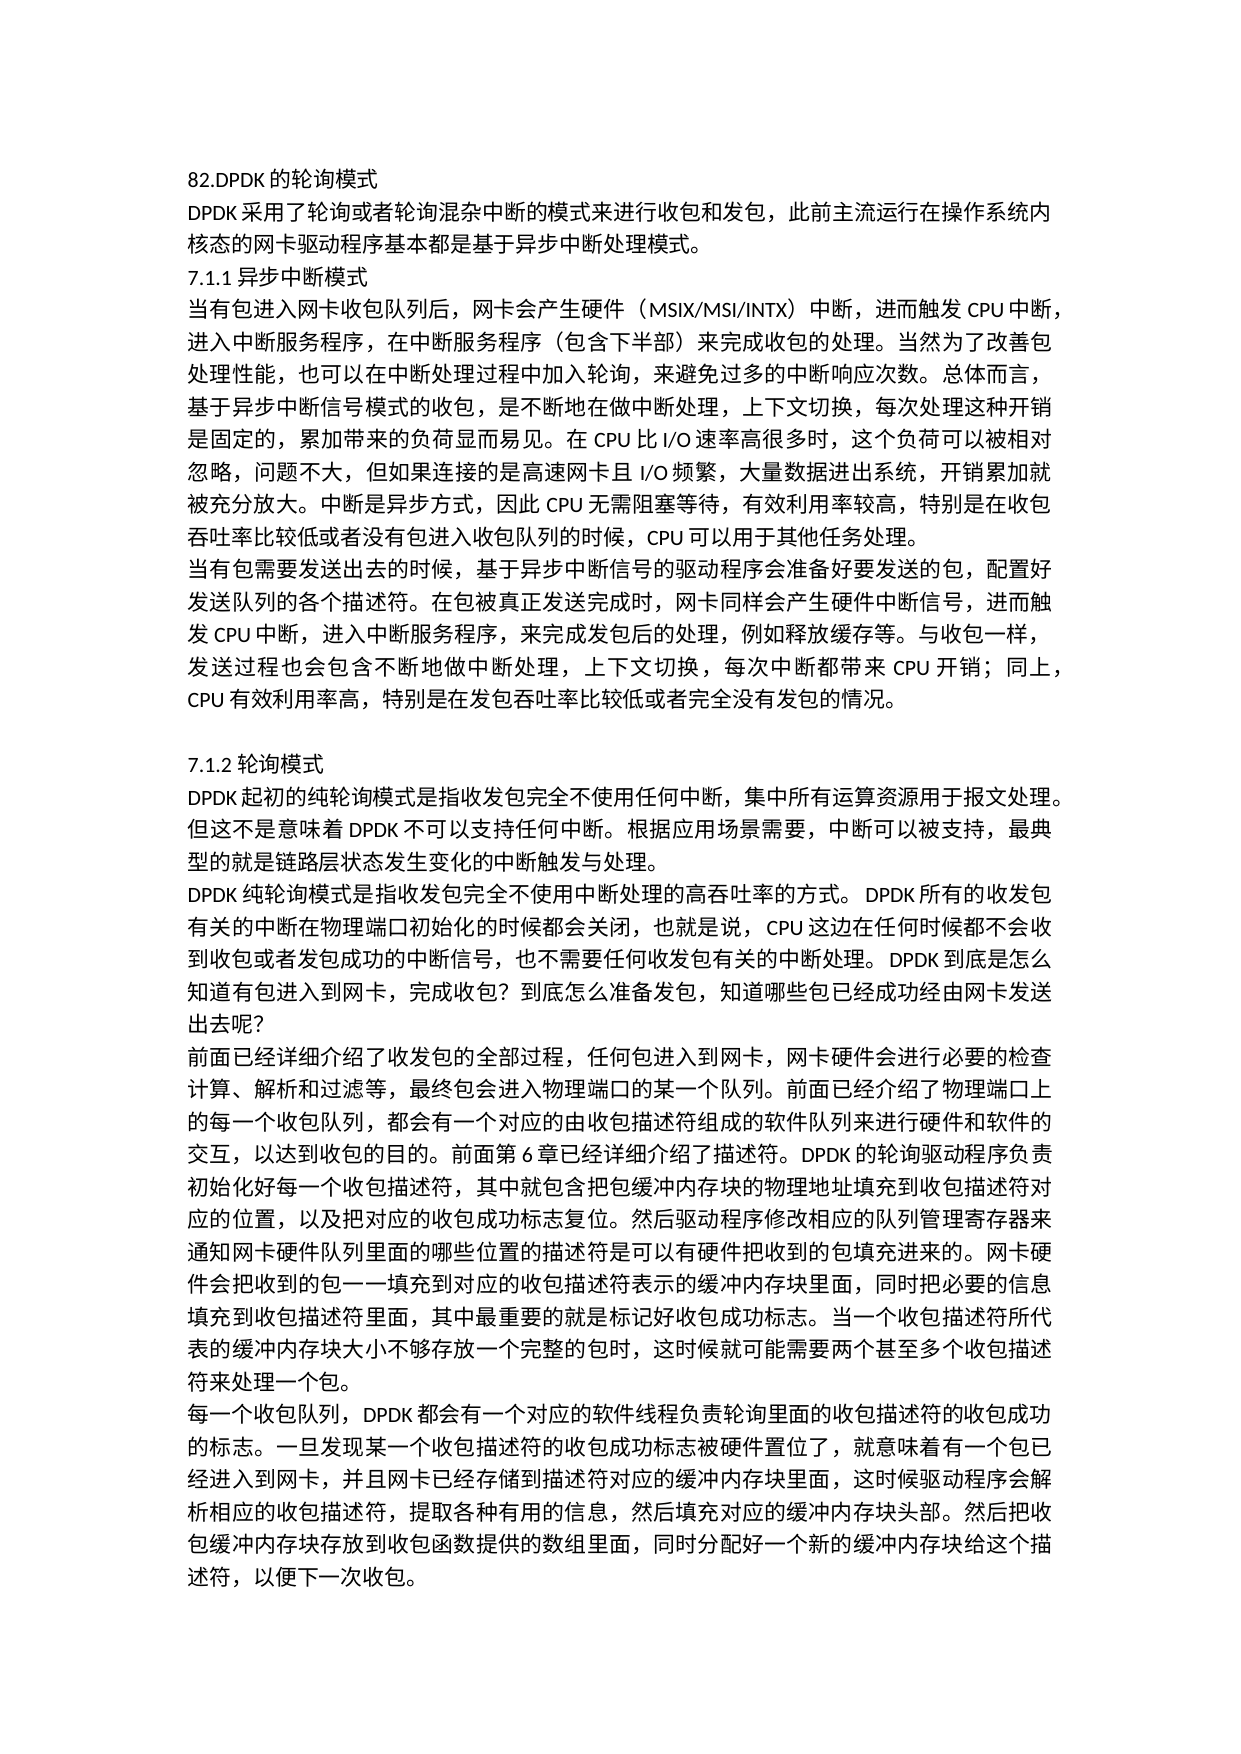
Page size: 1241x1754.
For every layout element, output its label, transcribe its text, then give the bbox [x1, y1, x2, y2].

text DPDK采用了轮询或者轮询混杂中断的模式来进行收包和发包，此前主流运行在操作系统内核态的网卡驱动程序基本都是基于异步中断处理模式。 [187, 194, 1053, 259]
text 7.1.2 轮询模式 [187, 747, 1053, 779]
text 7.1.1 异步中断模式 [187, 259, 1053, 292]
text 当有包需要发送出去的时候，基于异步中断信号的驱动程序会准备好要发送的包，配置好发送队列的各个描述符。在包被真正发送完成时，网卡同样会产生硬件中断信号，进而触发CPU中断，进入中断服务程序，来完成发包后的处理，例如释放缓存等。与收包一样，发送过程也会包含不断地做中断处理，上下文切换，每次中断都带来CPU开销；同上，CPU有效利用率高，特别是在发包吞吐率比较低或者完全没有发包的情况。 [187, 552, 1053, 714]
text 前面已经详细介绍了收发包的全部过程，任何包进入到网卡，网卡硬件会进行必要的检查、计算、解析和过滤等，最终包会进入物理端口的某一个队列。前面已经介绍了物理端口上的每一个收包队列，都会有一个对应的由收包描述符组成的软件队列来进行硬件和软件的交互，以达到收包的目的。前面第6章已经详细介绍了描述符。DPDK的轮询驱动程序负责初始化好每一个收包描述符，其中就包含把包缓冲内存块的物理地址填充到收包描述符对应的位置，以及把对应的收包成功标志复位。然后驱动程序修改相应的队列管理寄存器来通知网卡硬件队列里面的哪些位置的描述符是可以有硬件把收到的包填充进来的。网卡硬件会把收到的包一一填充到对应的收包描述符表示的缓冲内存块里面，同时把必要的信息填充到收包描述符里面，其中最重要的就是标记好收包成功标志。当一个收包描述符所代表的缓冲内存块大小不够存放一个完整的包时，这时候就可能需要两个甚至多个收包描述符来处理一个包。 [187, 1039, 1053, 1397]
text 82.DPDK的轮询模式 [187, 162, 1053, 194]
text 当有包进入网卡收包队列后，网卡会产生硬件（MSIX/MSI/INTX）中断，进而触发CPU中断，进入中断服务程序，在中断服务程序（包含下半部）来完成收包的处理。当然为了改善包处理性能，也可以在中断处理过程中加入轮询，来避免过多的中断响应次数。总体而言，基于异步中断信号模式的收包，是不断地在做中断处理，上下文切换，每次处理这种开销是固定的，累加带来的负荷显而易见。在CPU比I/O速率高很多时，这个负荷可以被相对忽略，问题不大，但如果连接的是高速网卡且I/O频繁，大量数据进出系统，开销累加就被充分放大。中断是异步方式，因此CPU无需阻塞等待，有效利用率较高，特别是在收包吞吐率比较低或者没有包进入收包队列的时候，CPU可以用于其他任务处理。 [187, 292, 1053, 552]
text DPDK起初的纯轮询模式是指收发包完全不使用任何中断，集中所有运算资源用于报文处理。但这不是意味着DPDK不可以支持任何中断。根据应用场景需要，中断可以被支持，最典型的就是链路层状态发生变化的中断触发与处理。 [187, 779, 1053, 877]
text 每一个收包队列，DPDK都会有一个对应的软件线程负责轮询里面的收包描述符的收包成功的标志。一旦发现某一个收包描述符的收包成功标志被硬件置位了，就意味着有一个包已经进入到网卡，并且网卡已经存储到描述符对应的缓冲内存块里面，这时候驱动程序会解析相应的收包描述符，提取各种有用的信息，然后填充对应的缓冲内存块头部。然后把收包缓冲内存块存放到收包函数提供的数组里面，同时分配好一个新的缓冲内存块给这个描述符，以便下一次收包。 [187, 1397, 1053, 1592]
text DPDK纯轮询模式是指收发包完全不使用中断处理的高吞吐率的方式。DPDK所有的收发包有关的中断在物理端口初始化的时候都会关闭，也就是说，CPU这边在任何时候都不会收到收包或者发包成功的中断信号，也不需要任何收发包有关的中断处理。DPDK到底是怎么知道有包进入到网卡，完成收包？到底怎么准备发包，知道哪些包已经成功经由网卡发送出去呢？ [187, 877, 1053, 1039]
